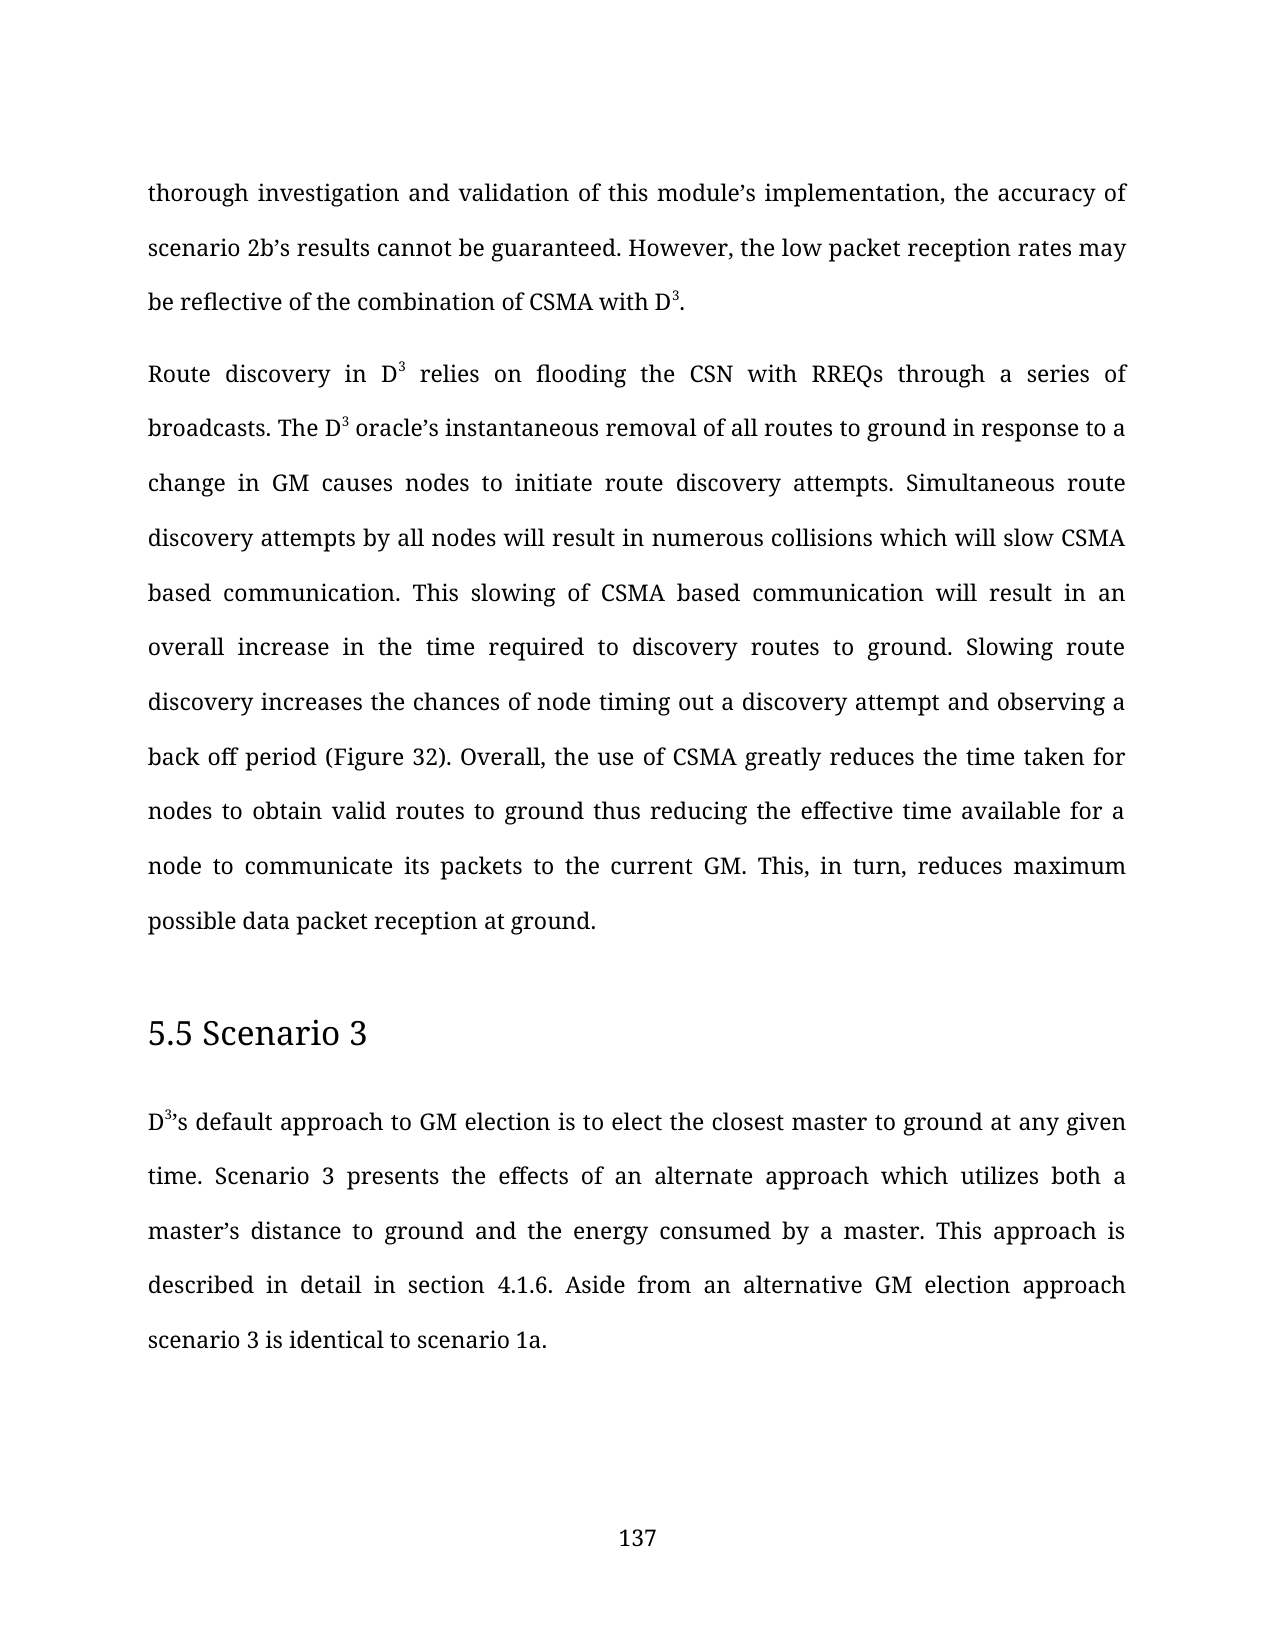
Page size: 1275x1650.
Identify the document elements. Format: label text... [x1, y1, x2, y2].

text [148, 177, 1127, 318]
text D3’s default approach to GM election is to elect the closest master to ground at any given time. Scenario 3 presents the effects of an alternate approach which utilizes both a master’s distance to ground and the energy consumed by a master. This approach is described in detail in section 4.1.6. Aside from an alternative GM election approach scenario 3 is identical to scenario 1a. [148, 1105, 1127, 1355]
text Route discovery in D3 relies on flooding the CSN with RREQs through a series of broadcasts. The D3 oracle’s instantaneous removal of all routes to ground in response to a change in GM causes nodes to initiate route discovery attempts. Simultaneous route discovery attempts by all nodes will result in numerous collisions which will slow CSMA based communication. This slowing of CSMA based communication will result in an overall increase in the time required to discovery routes to ground. Slowing route discovery increases the chances of node timing out a discovery attempt and observing a back off period (Figure 32). Overall, the use of CSMA greatly reduces the time taken for nodes to obtain valid routes to ground thus reducing the effective time available for a node to communicate its packets to the current GM. This, in turn, reduces maximum possible data packet reception at ground. [148, 358, 1127, 936]
subtitle Scenario 3 [148, 1009, 1127, 1055]
